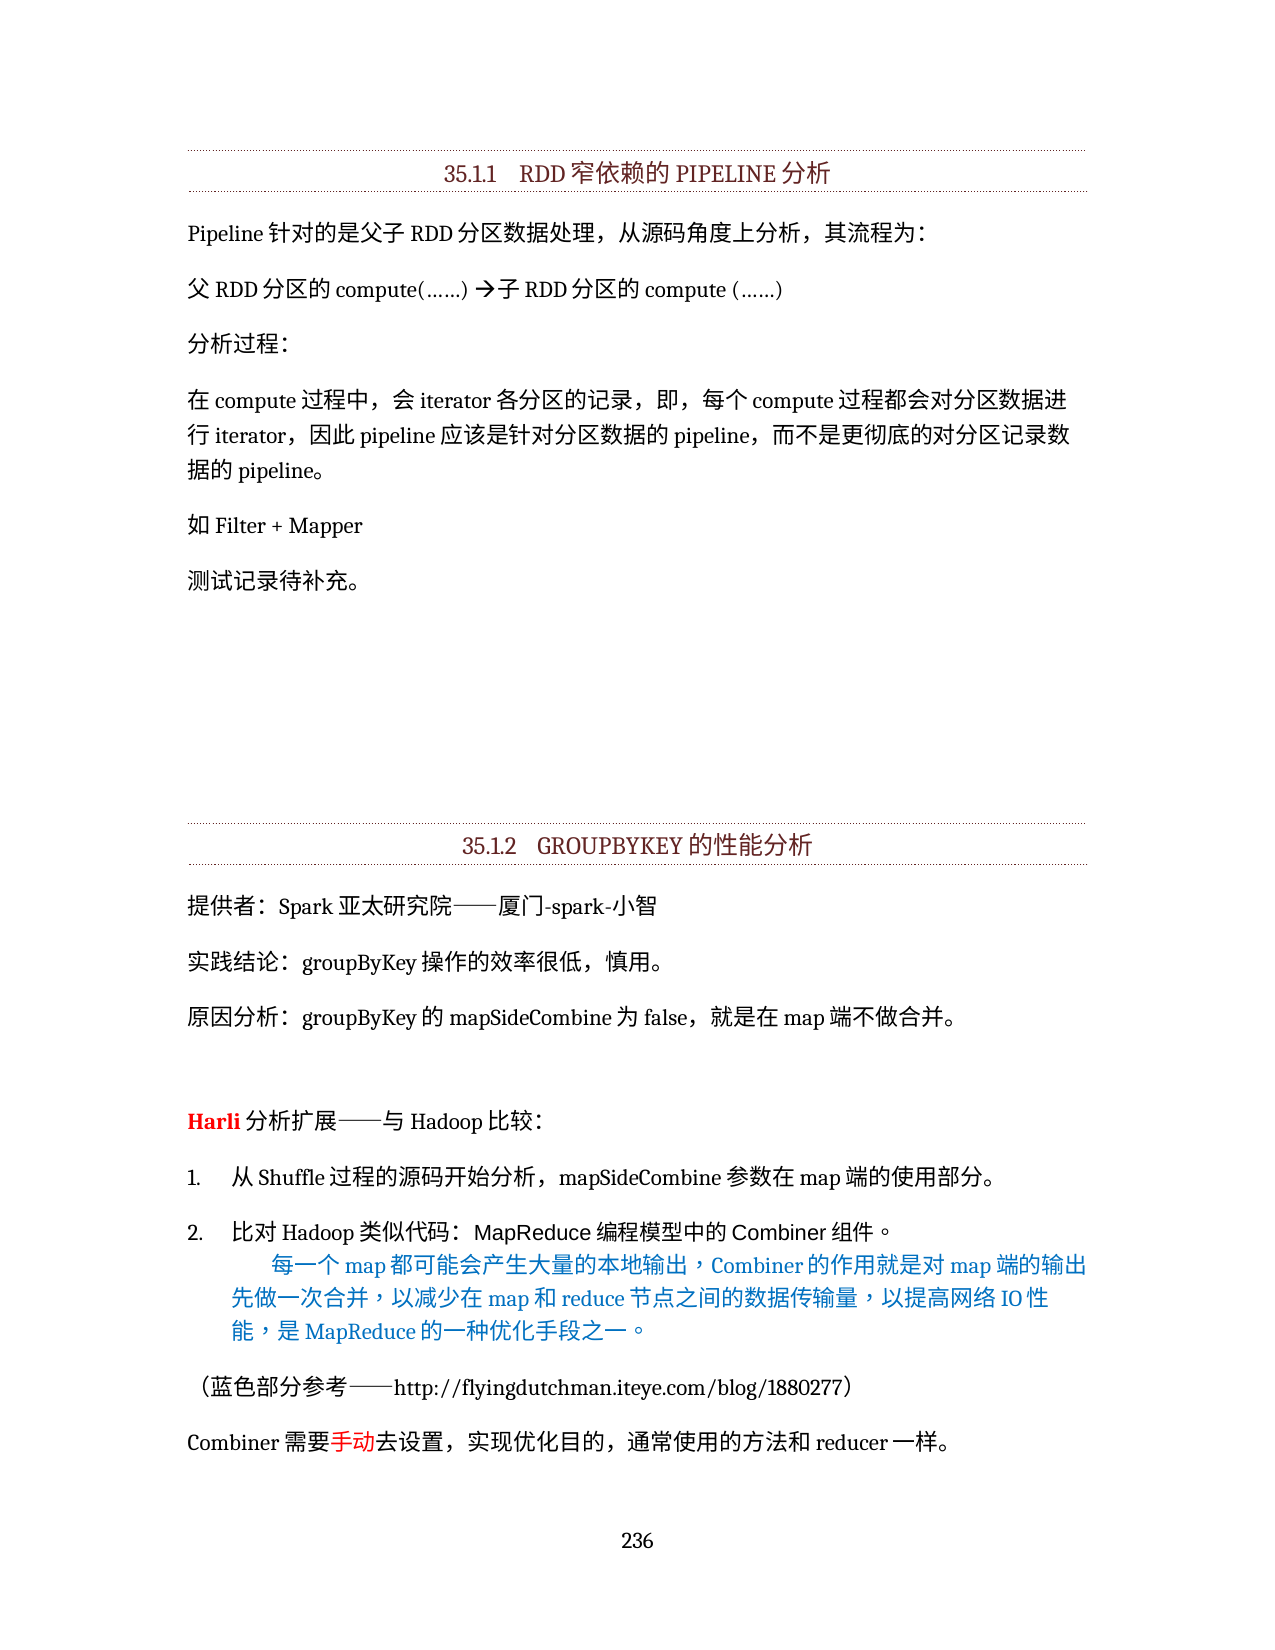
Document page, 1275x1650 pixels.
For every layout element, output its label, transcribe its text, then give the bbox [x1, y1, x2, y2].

subtitle groupByKey的性能分析 [187, 823, 1087, 865]
text Pipeline针对的是父子RDD分区数据处理，从源码角度上分析，其流程为： [187, 215, 1087, 248]
text 在compute过程中，会iterator各分区的记录，即，每个compute过程都会对分区数据进行iterator，因此pipeline应该是针对分区数据的pipeline，而不是更彻底的对分区记录数据的pipeline。 [187, 382, 1087, 485]
text 原因分析：groupByKey的mapSideCombine为false，就是在map端不做合并。 [187, 999, 1087, 1032]
text Combiner需要手动去设置，实现优化目的，通常使用的方法和reducer一样。 [187, 1424, 1087, 1457]
list 比对Hadoop类似代码：MapReduce编程模型中的Combiner组件。 每一个map都可能会产生大量的本地输出，Combiner的作用就是对map端的输出先做一次合并，以减少在map和reduce节点之间的数据传输量，以提高网络IO性能，是MapReduce的一种优化手段之一。 [187, 1214, 1087, 1346]
text Harli分析扩展——与Hadoop比较： [187, 1103, 1087, 1136]
text 父RDD分区的compute(……) 子RDD分区的compute (……) [187, 271, 1087, 304]
list 从Shuffle过程的源码开始分析，mapSideCombine参数在map端的使用部分。 [187, 1159, 1087, 1192]
text 如Filter + Mapper [187, 507, 1087, 540]
text 分析过程： [187, 326, 1087, 359]
text 提供者：Spark亚太研究院——厦门-spark-小智 [187, 888, 1087, 921]
subtitle RDD窄依赖的pipeline分析 [187, 150, 1087, 192]
text 实践结论：groupByKey操作的效率很低，慎用。 [187, 943, 1087, 977]
text （蓝色部分参考——http://flyingdutchman.iteye.com/blog/1880277） [187, 1368, 1087, 1402]
text 测试记录待补充。 [187, 563, 1087, 596]
